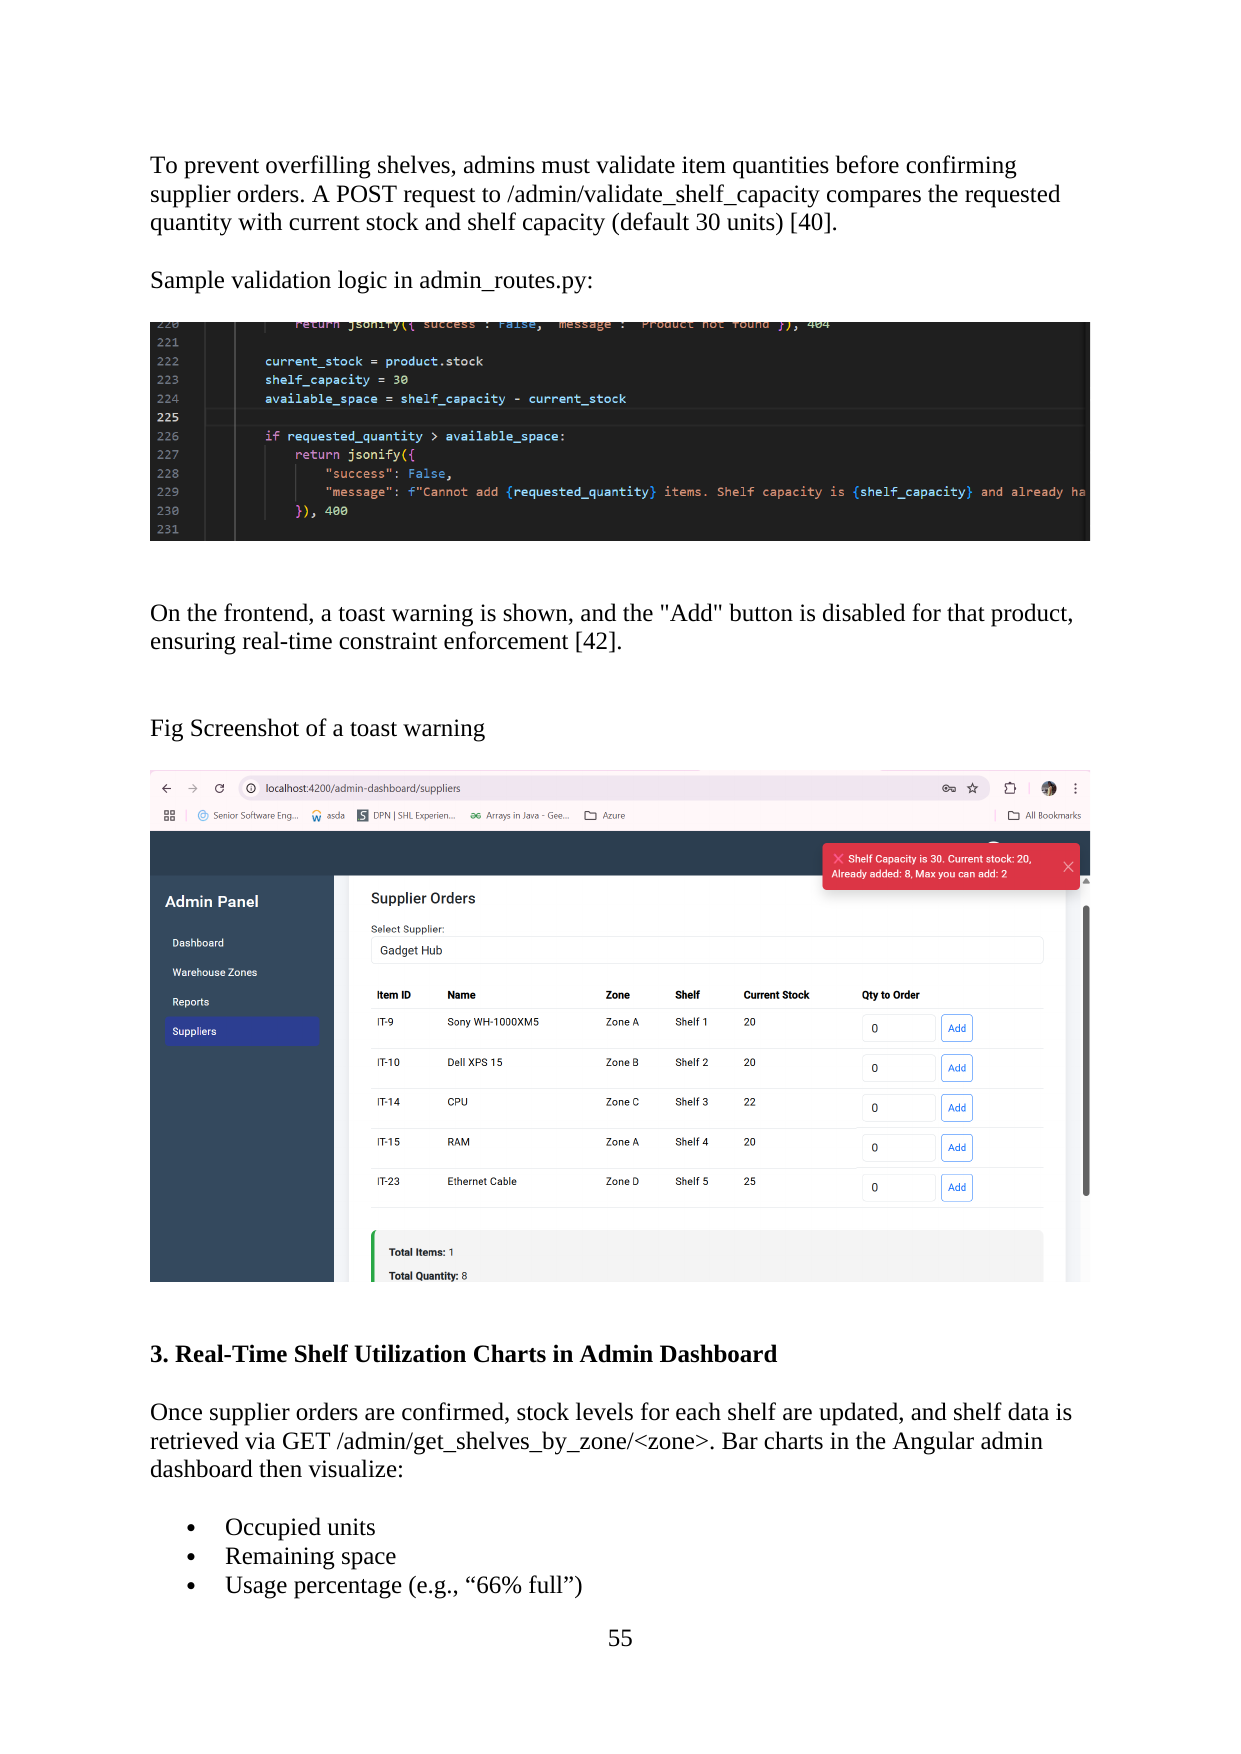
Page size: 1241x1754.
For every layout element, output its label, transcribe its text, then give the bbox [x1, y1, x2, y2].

list Occupied units [187, 1512, 1090, 1541]
text 3. Real-Time Shelf Utilization Charts in Admin Dashboard [150, 1339, 1090, 1368]
list Remaining space [187, 1541, 1090, 1570]
text Once supplier orders are confirmed, stock levels for each shelf are updated, and shelf data is retrieved via GET /admin/get_shelves_by_zone/<zone>. Bar charts in the Angular admin dashboard then visualize: [150, 1397, 1090, 1483]
list Usage percentage (e.g., “66% full”) [187, 1570, 1090, 1599]
text On the frontend, a toast warning is shown, and the "Add" button is disabled for that product, ensuring real-time constraint enforcement [42]. [150, 541, 1090, 655]
picture [150, 770, 1091, 1282]
text To prevent overfilling shelves, admins must validate item quantities before confirming supplier orders. A POST request to /admin/validate_shelf_capacity compares the requested quantity with current stock and shelf capacity (default 30 units) [40]. Sample validation logic in admin_routes.py: [150, 150, 1090, 322]
text Fig Screenshot of a toast warning [150, 655, 1090, 770]
picture [150, 322, 1091, 541]
